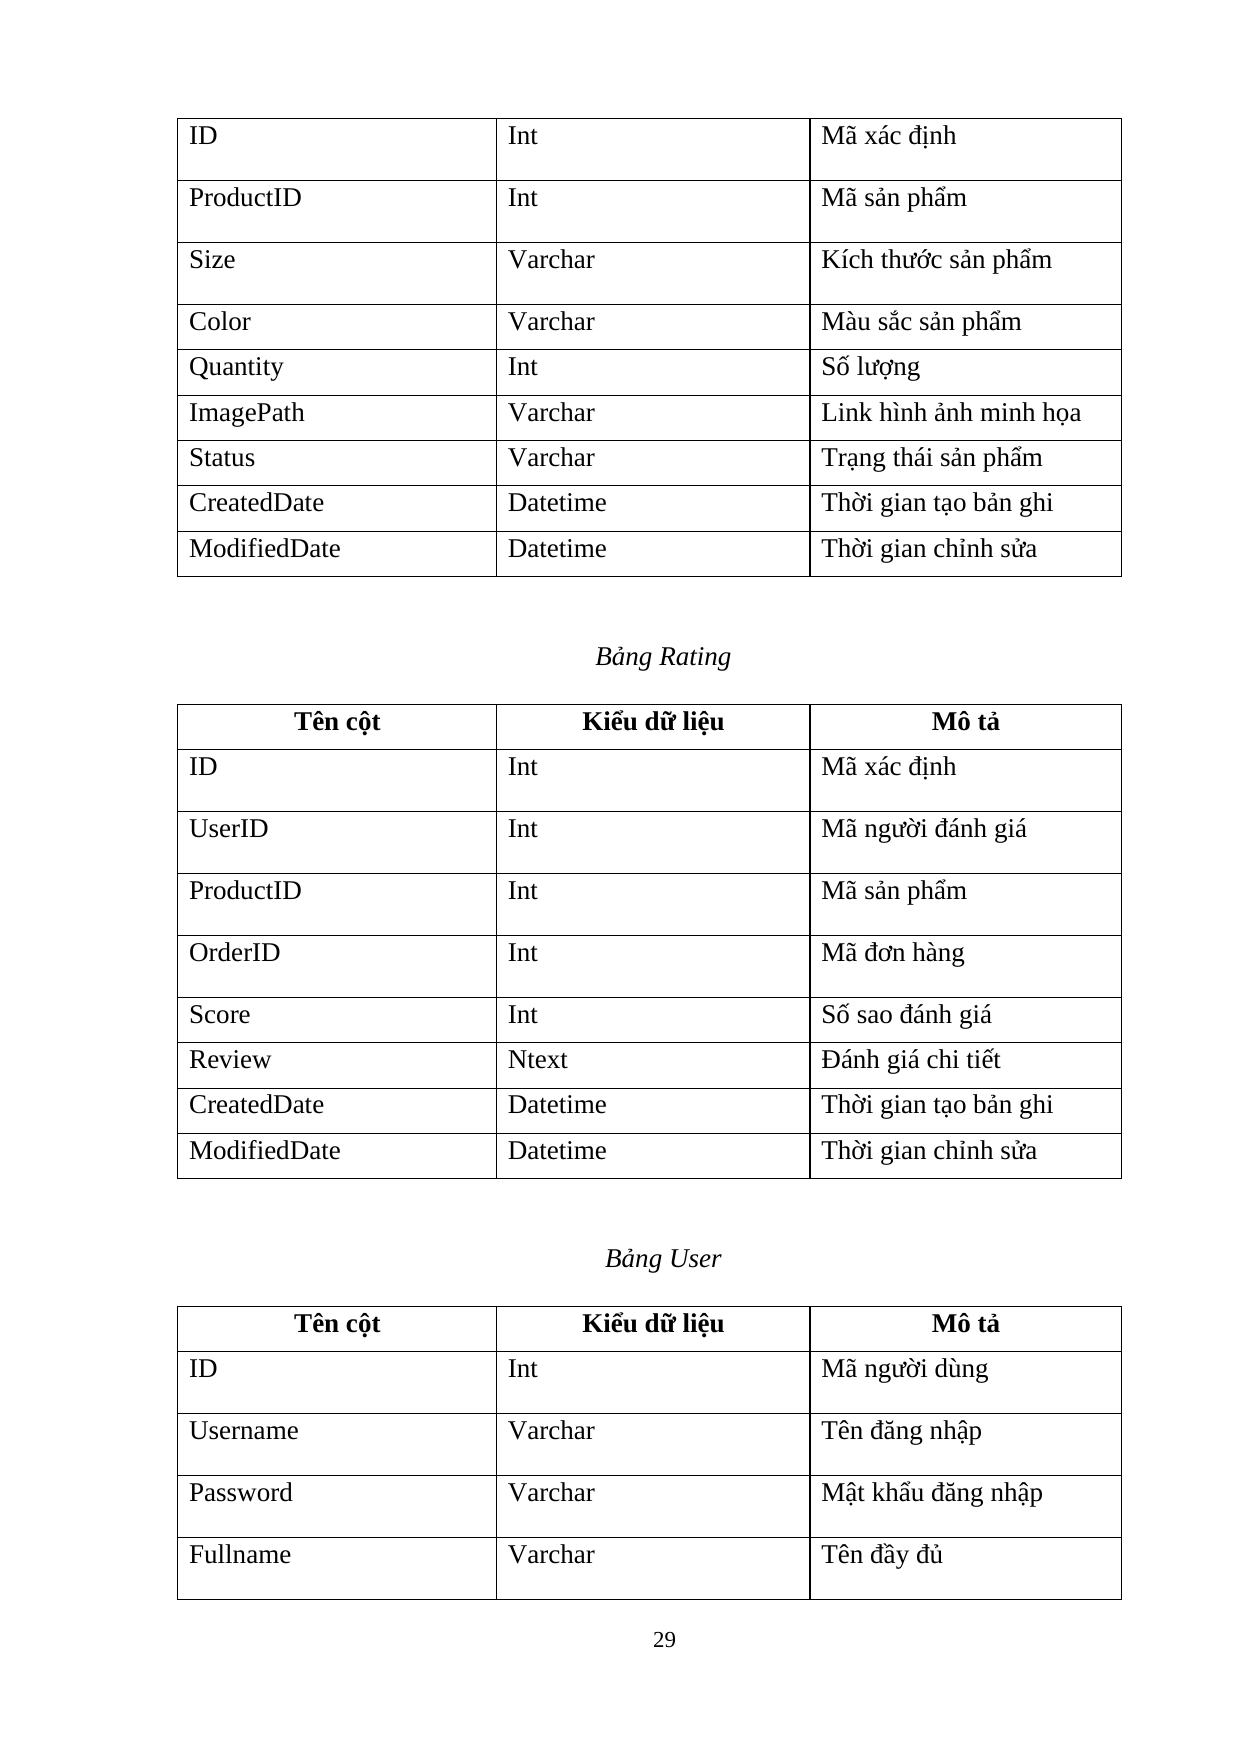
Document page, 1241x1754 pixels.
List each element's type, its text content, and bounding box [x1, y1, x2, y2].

table_cell ModifiedDate [178, 1134, 496, 1178]
table_cell Datetime [497, 532, 809, 576]
table_cell Int [497, 350, 809, 395]
table_cell Username [178, 1414, 496, 1475]
table_cell Password [178, 1476, 496, 1537]
table_cell CreatedDate [178, 1089, 496, 1133]
table_cell Int [497, 750, 809, 811]
table_header Mô tả [811, 705, 1121, 749]
table_cell Số lượng [811, 350, 1121, 395]
table_cell ID [178, 119, 496, 180]
table_cell Varchar [497, 396, 809, 440]
table_cell Tên đăng nhập [811, 1414, 1121, 1475]
table_cell Varchar [497, 1476, 809, 1537]
table_cell Varchar [497, 305, 809, 349]
table_cell Thời gian chỉnh sửa [811, 532, 1121, 576]
table_cell Thời gian tạo bản ghi [811, 1089, 1121, 1133]
text Bảng User [177, 1242, 1152, 1274]
table_cell Size [178, 243, 496, 304]
table_cell Int [497, 119, 809, 180]
table_cell Mật khẩu đăng nhập [811, 1476, 1121, 1537]
table_cell Varchar [497, 1414, 809, 1475]
table_cell Datetime [497, 1089, 809, 1133]
table_cell Status [178, 441, 496, 485]
table_cell Varchar [497, 243, 809, 304]
table_cell Mã người đánh giá [811, 812, 1121, 873]
table_cell ID [178, 1352, 496, 1413]
table_header Tên cột [178, 1307, 496, 1351]
text Bảng Rating [177, 640, 1152, 671]
table_cell Mã đơn hàng [811, 936, 1121, 997]
table_cell Int [497, 874, 809, 935]
table_cell Màu sắc sản phẩm [811, 305, 1121, 349]
table_header Tên cột [178, 705, 496, 749]
table_cell Tên đầy đủ [811, 1538, 1121, 1599]
table_cell Color [178, 305, 496, 349]
table_cell Review [178, 1043, 496, 1087]
table_cell Quantity [178, 350, 496, 395]
table_cell Mã sản phẩm [811, 181, 1121, 242]
table_cell Mã người dùng [811, 1352, 1121, 1413]
table_cell OrderID [178, 936, 496, 997]
table_cell Số sao đánh giá [811, 998, 1121, 1042]
table_cell CreatedDate [178, 486, 496, 531]
table_header Mô tả [811, 1307, 1121, 1351]
table_cell ImagePath [178, 396, 496, 440]
table_cell Mã sản phẩm [811, 874, 1121, 935]
table_cell Varchar [497, 441, 809, 485]
table_cell Score [178, 998, 496, 1042]
table_cell ProductID [178, 181, 496, 242]
table_cell Datetime [497, 1134, 809, 1178]
table_cell Int [497, 181, 809, 242]
table_cell Int [497, 1352, 809, 1413]
table_cell Thời gian tạo bản ghi [811, 486, 1121, 531]
table_cell Datetime [497, 486, 809, 531]
table_cell Int [497, 812, 809, 873]
table_cell Mã xác định [811, 750, 1121, 811]
table_header Kiểu dữ liệu [497, 1307, 809, 1351]
table_cell Trạng thái sản phẩm [811, 441, 1121, 485]
table_cell Int [497, 936, 809, 997]
table_cell ProductID [178, 874, 496, 935]
table_cell UserID [178, 812, 496, 873]
table_cell Fullname [178, 1538, 496, 1599]
table_cell Int [497, 998, 809, 1042]
table_cell ID [178, 750, 496, 811]
table_header Kiểu dữ liệu [497, 705, 809, 749]
table_cell Kích thước sản phẩm [811, 243, 1121, 304]
table_cell Varchar [497, 1538, 809, 1599]
table_cell Link hình ảnh minh họa [811, 396, 1121, 440]
table_cell Mã xác định [811, 119, 1121, 180]
table_cell Thời gian chỉnh sửa [811, 1134, 1121, 1178]
table_cell ModifiedDate [178, 532, 496, 576]
table_cell Ntext [497, 1043, 809, 1087]
table_cell Đánh giá chi tiết [811, 1043, 1121, 1087]
